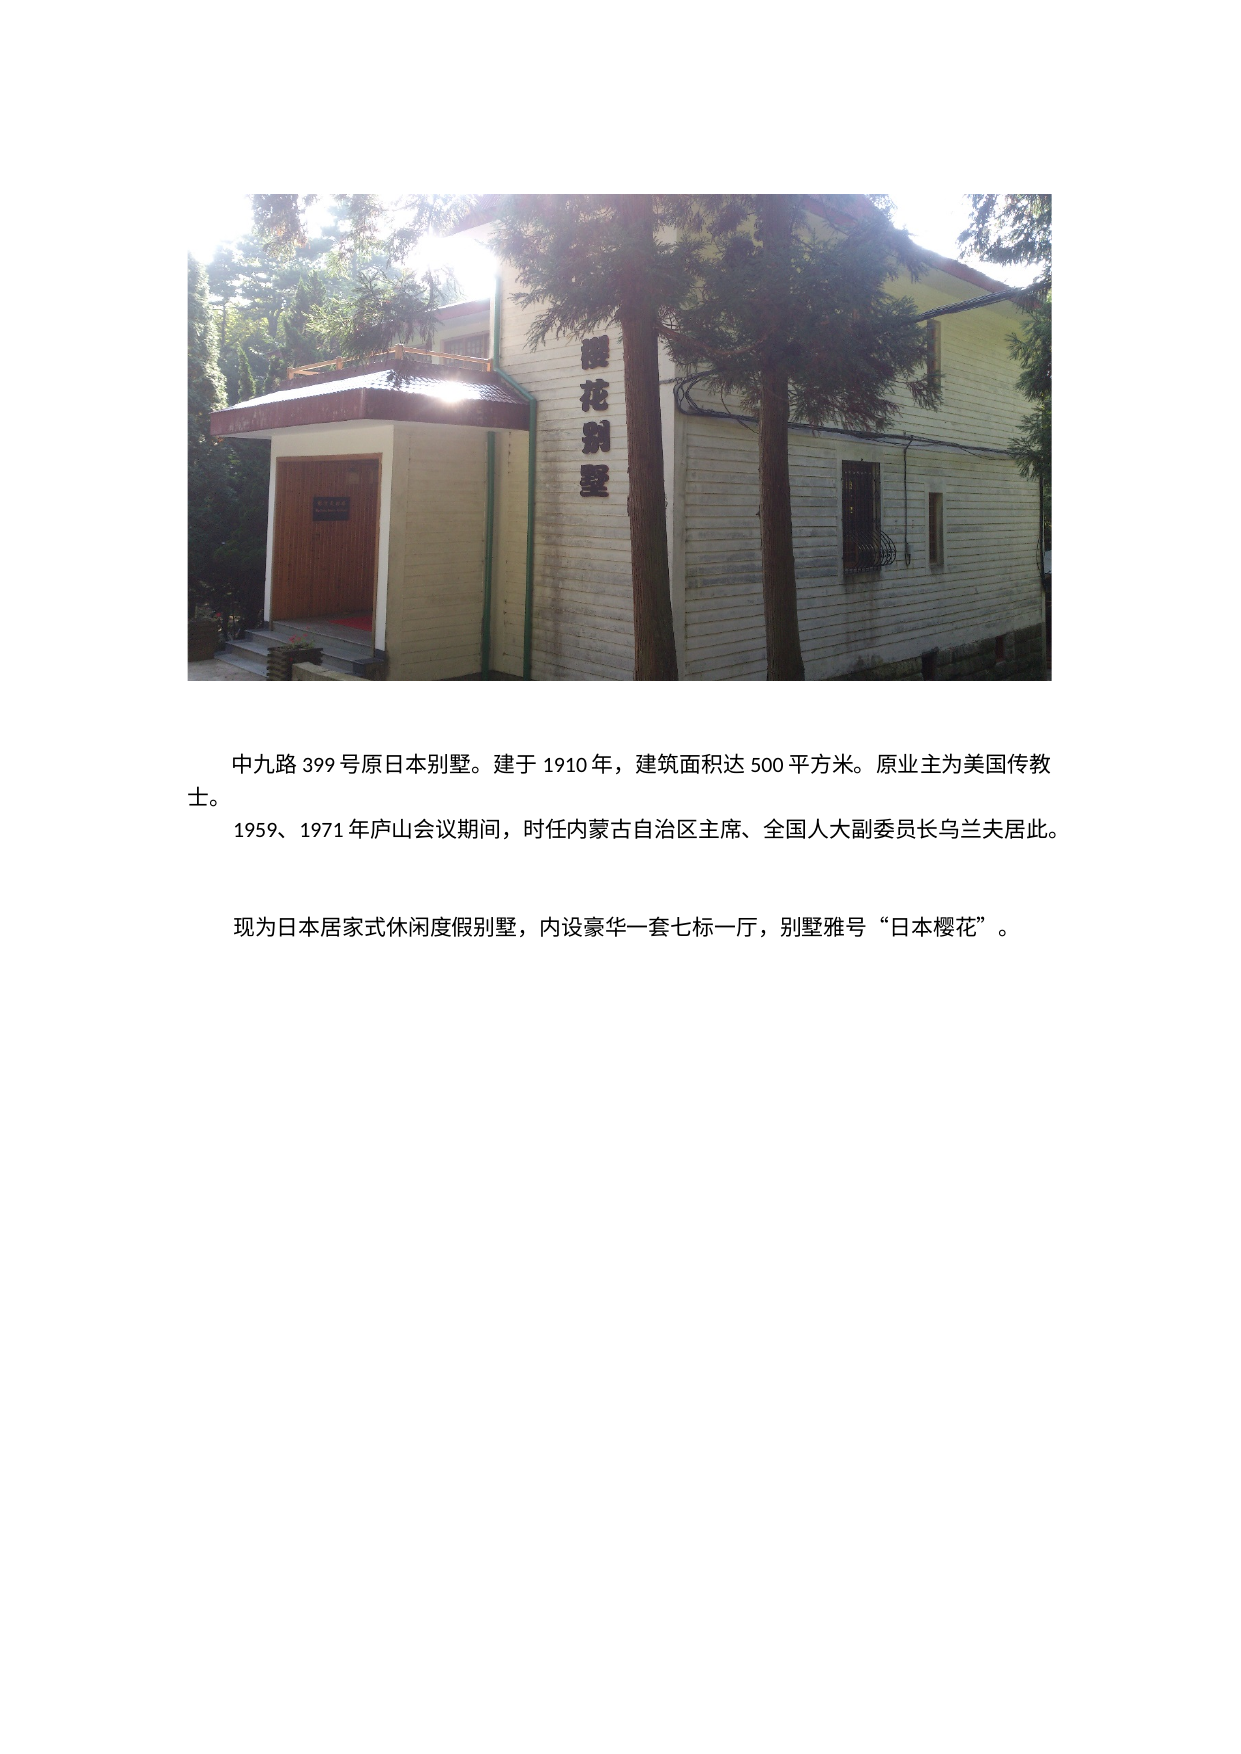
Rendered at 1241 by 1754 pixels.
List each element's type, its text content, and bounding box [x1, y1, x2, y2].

text 中九路399号原日本别墅。建于1910年，建筑面积达500平方米。原业主为美国传教士。 [187, 747, 1053, 812]
picture [187, 194, 1052, 681]
text 现为日本居家式休闲度假别墅，内设豪华一套七标一厅，别墅雅号“日本樱花”。 [187, 909, 1053, 942]
text 1959、1971年庐山会议期间，时任内蒙古自治区主席、全国人大副委员长乌兰夫居此。 [187, 812, 1053, 844]
